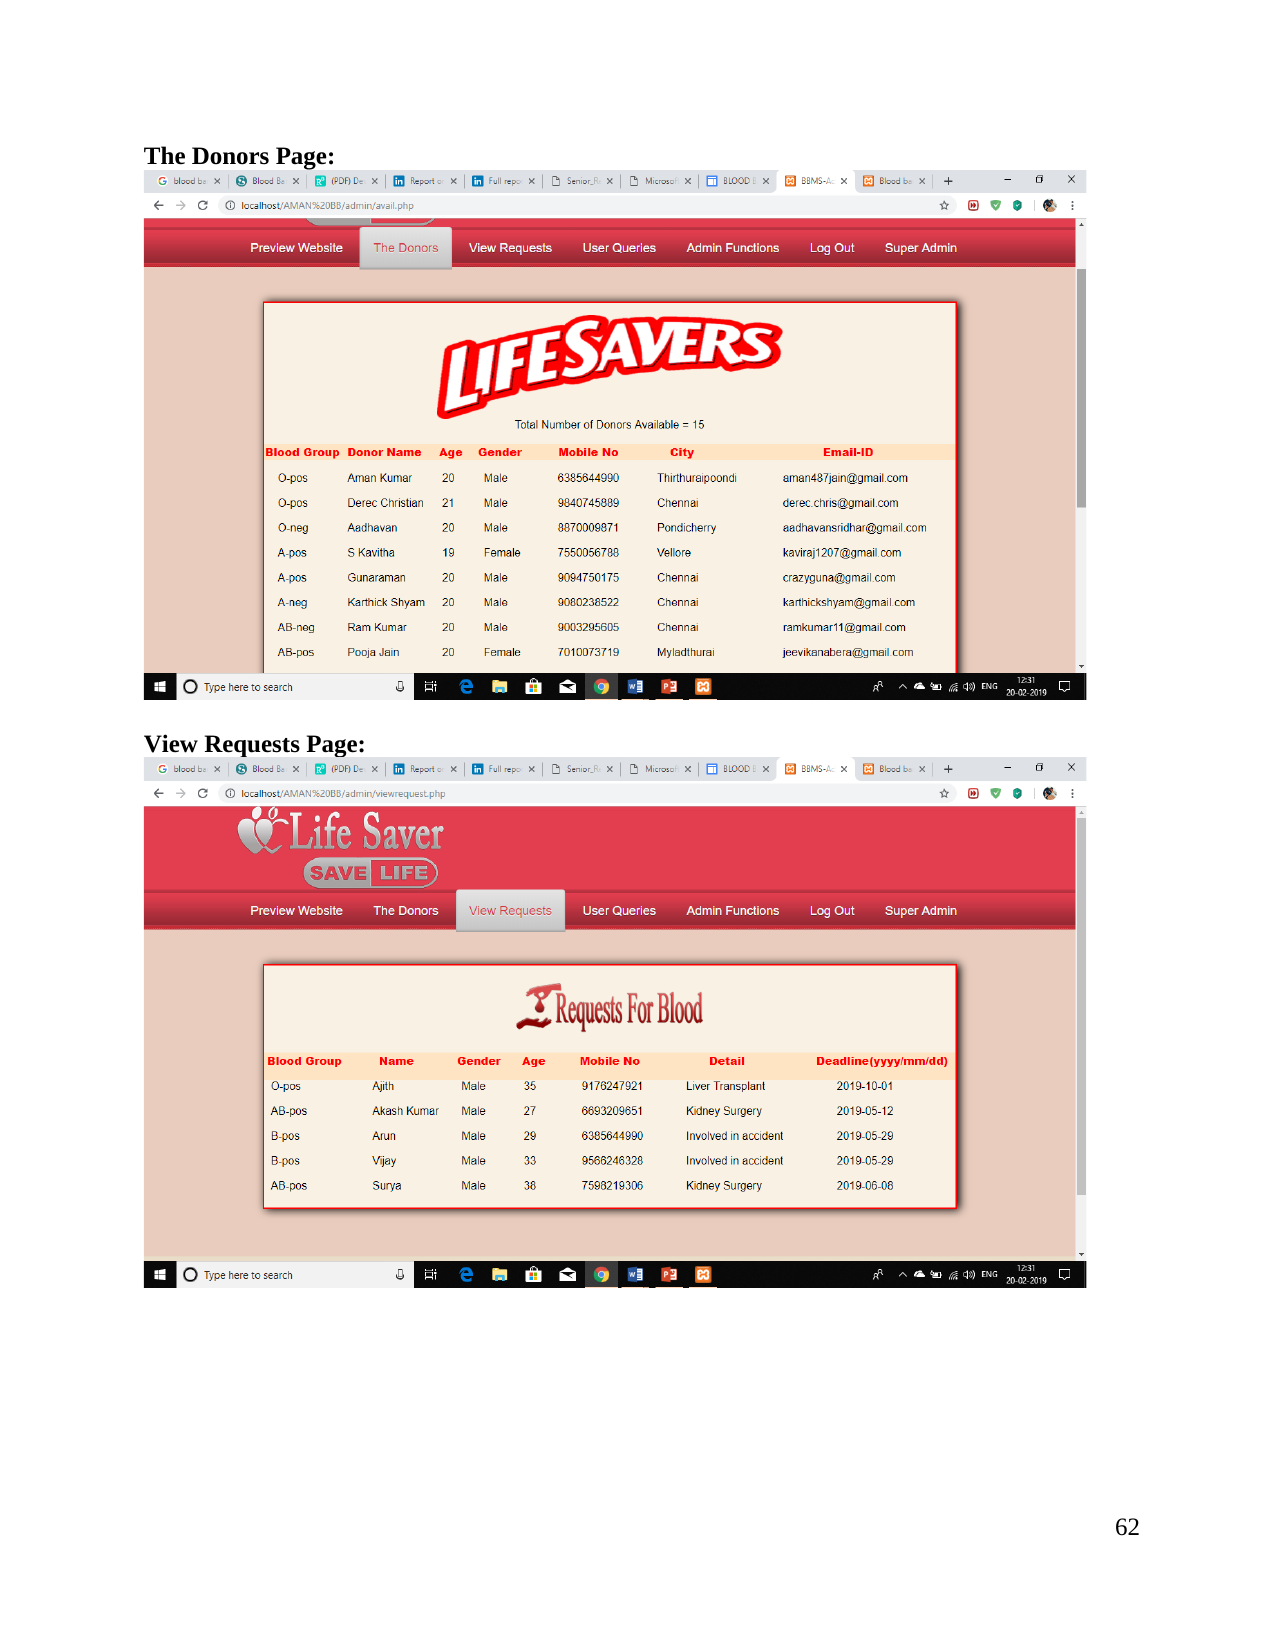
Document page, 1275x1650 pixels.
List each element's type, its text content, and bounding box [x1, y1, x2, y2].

text View Requests Page: [144, 729, 1139, 757]
text The Donors Page: [144, 141, 1139, 170]
picture [143, 170, 1087, 700]
picture [143, 757, 1087, 1288]
